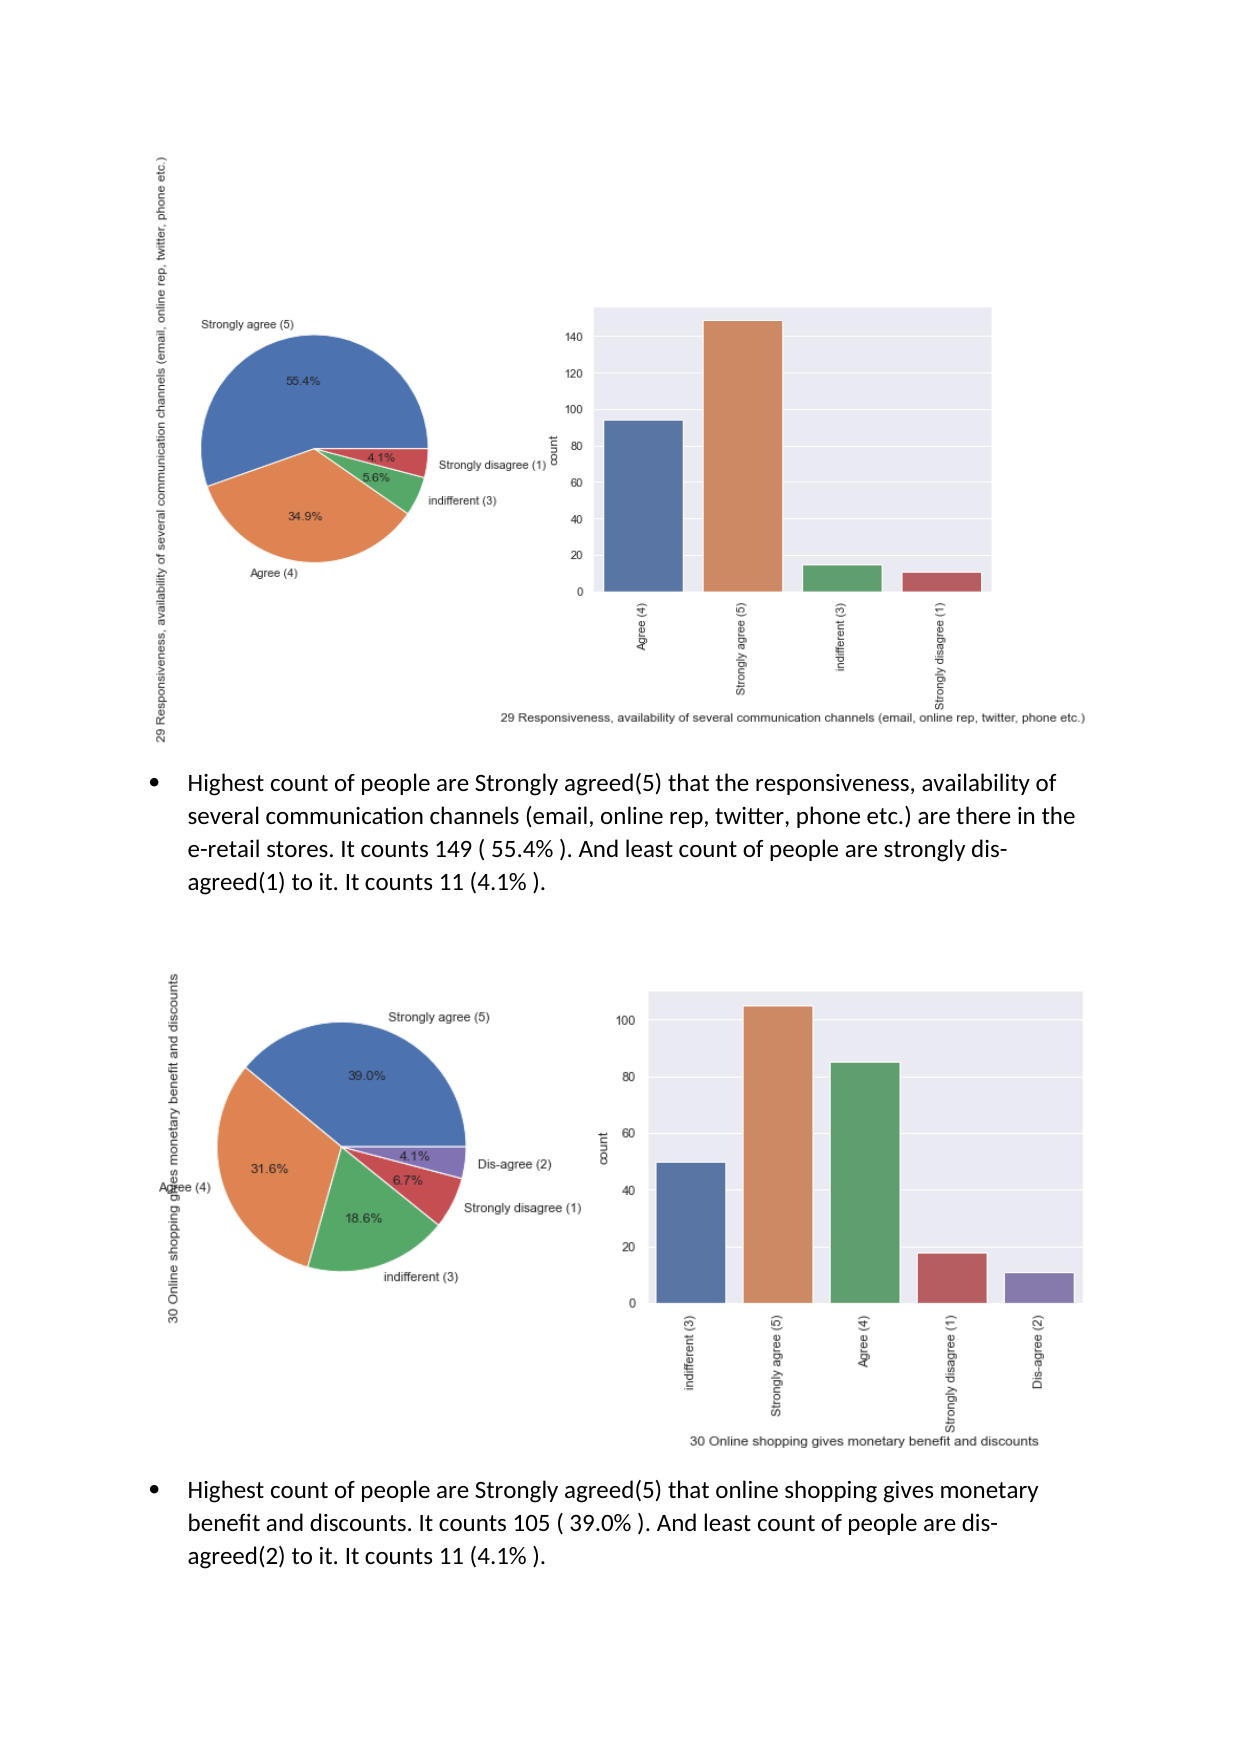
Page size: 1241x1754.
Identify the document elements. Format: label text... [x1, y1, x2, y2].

picture [150, 150, 1091, 749]
list Highest count of people are Strongly agreed(5) that online shopping gives monetary benefit and discounts. It counts 105 ( 39.0% ). And least count of people are dis-agreed(2) to it. It counts 11 (4.1% ). [150, 1474, 1090, 1570]
list Highest count of people are Strongly agreed(5) that the responsiveness, availability of several communication channels (email, online rep, twitter, phone etc.) are there in the e-retail stores. It counts 149 ( 55.4% ). And least count of people are strongly dis-agreed(1) to it. It counts 11 (4.1% ). [150, 767, 1090, 896]
picture [150, 965, 1091, 1456]
